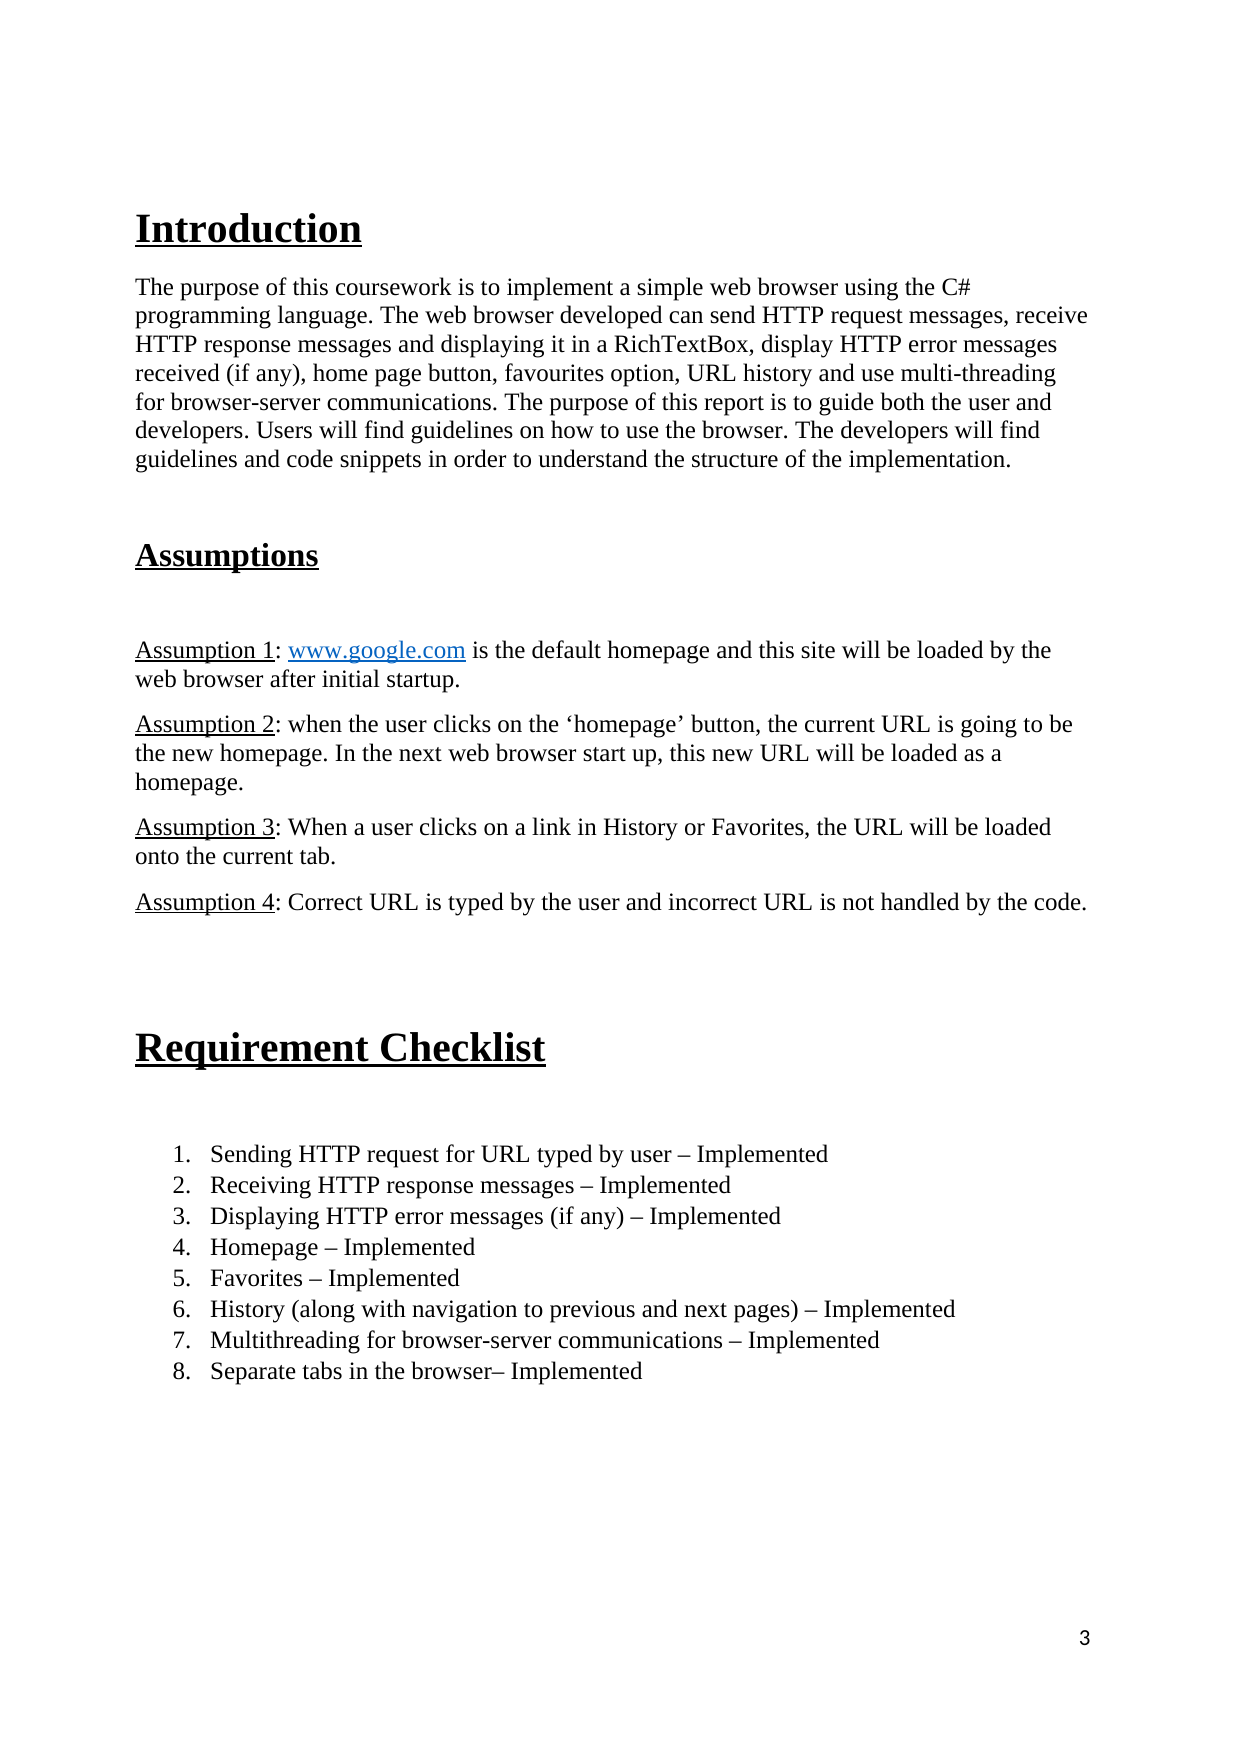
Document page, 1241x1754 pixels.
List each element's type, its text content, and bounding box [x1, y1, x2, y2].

text Assumptions [135, 535, 1090, 573]
text The purpose of this coursework is to implement a simple web browser using the C# programming language. The web browser developed can send HTTP request messages, receive HTTP response messages and displaying it in a RichTextBox, display HTTP error messages received (if any), home page button, favourites option, URL history and use multi-threading for browser-server communications. The purpose of this report is to guide both the user and developers. Users will find guidelines on how to use the browser. The developers will find guidelines and code snippets in order to understand the structure of the implementation. [135, 272, 1090, 473]
list Multithreading for browser-server communications – Implemented [172, 1325, 1090, 1354]
list Homepage – Implemented [172, 1232, 1090, 1261]
text Introduction [135, 203, 1090, 251]
list Displaying HTTP error messages (if any) – Implemented [172, 1201, 1090, 1230]
list History (along with navigation to previous and next pages) – Implemented [172, 1294, 1090, 1323]
text Assumption 1: www.google.com is the default homepage and this site will be loaded by the web browser after initial startup. [135, 635, 1090, 693]
text Requirement Checklist [135, 1023, 1090, 1071]
list Receiving HTTP response messages – Implemented [172, 1170, 1090, 1199]
list Favorites – Implemented [172, 1263, 1090, 1292]
text Assumption 4: Correct URL is typed by the user and incorrect URL is not handled by the code. [135, 887, 1090, 915]
list Sending HTTP request for URL typed by user – Implemented [172, 1139, 1090, 1168]
text Assumption 2: when the user clicks on the ‘homepage’ button, the current URL is going to be the new homepage. In the next web browser start up, this new URL will be loaded as a homepage. [135, 709, 1090, 796]
list Separate tabs in the browser– Implemented [172, 1356, 1090, 1385]
text Assumption 3: When a user clicks on a link in History or Favorites, the URL will be loaded onto the current tab. [135, 812, 1090, 870]
